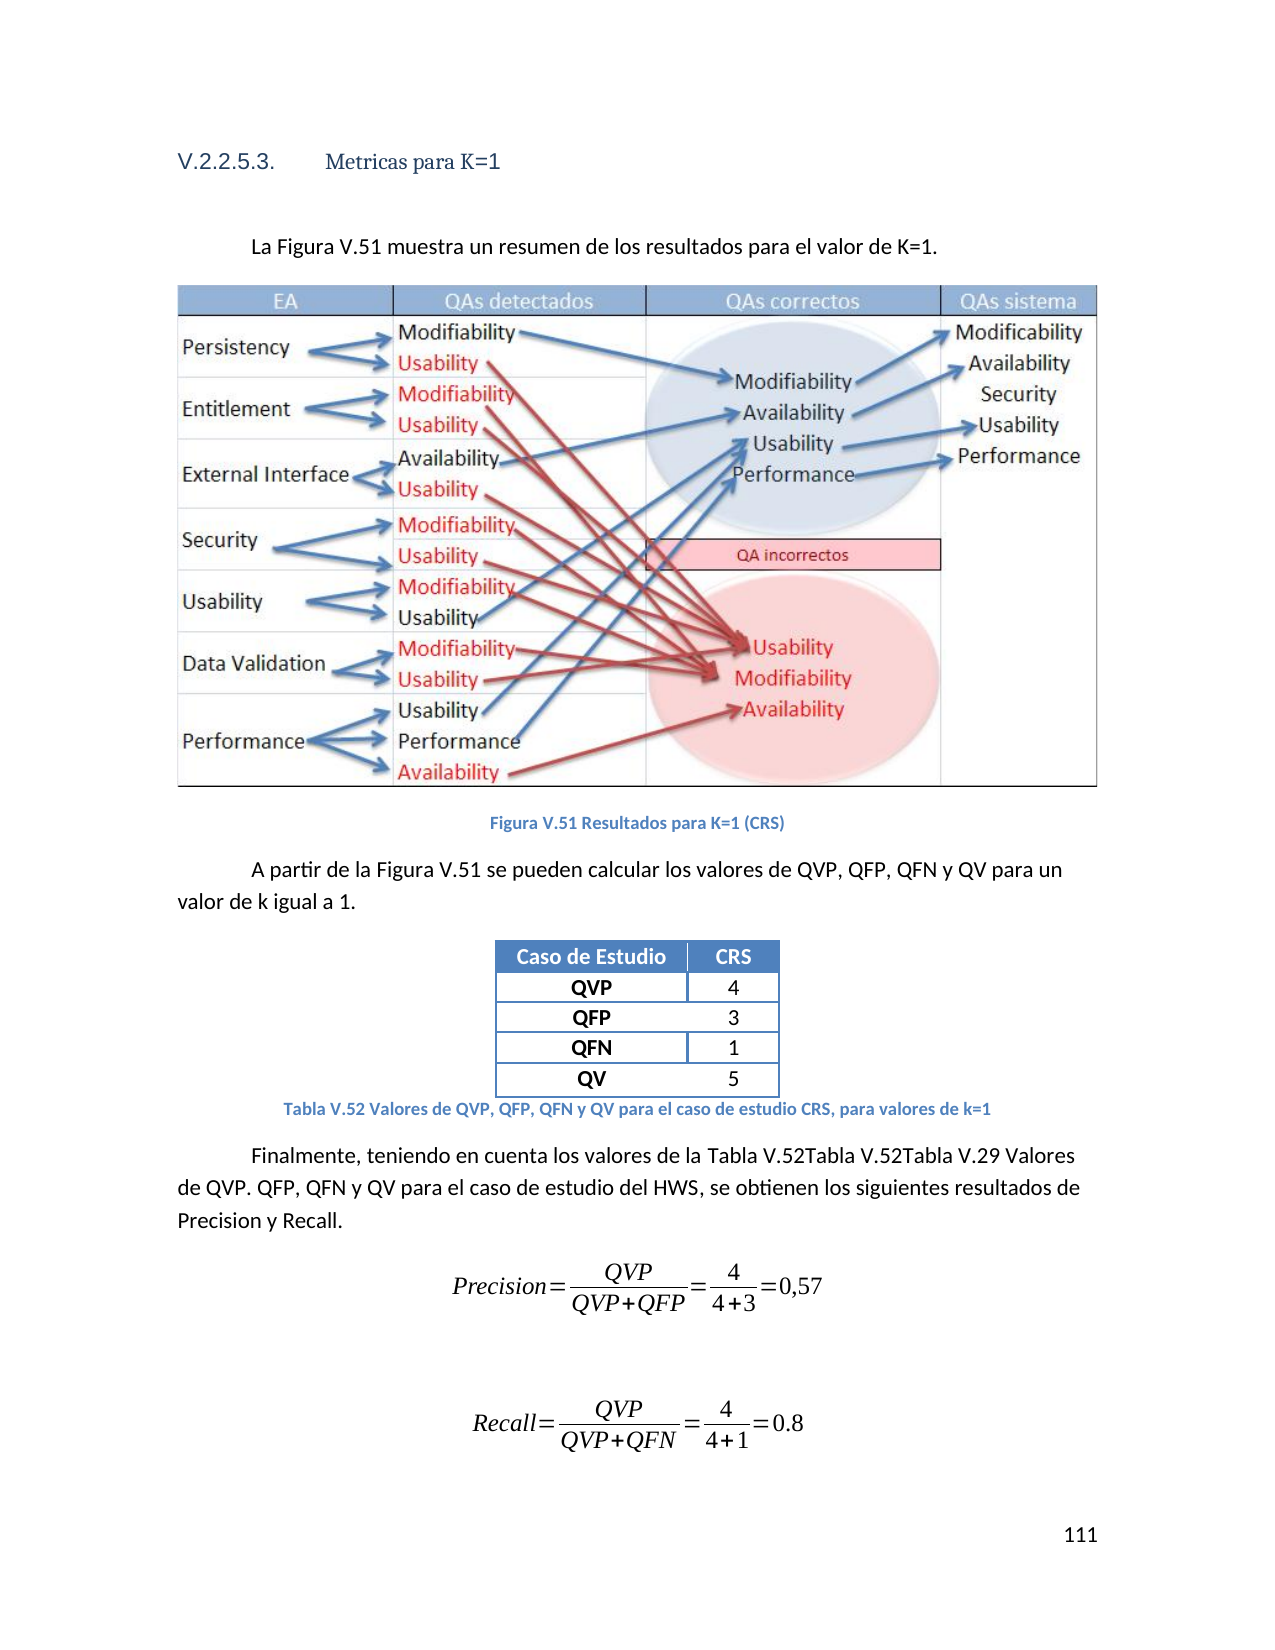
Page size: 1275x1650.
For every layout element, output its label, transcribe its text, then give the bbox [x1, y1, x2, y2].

table_cell QV [497, 1064, 687, 1096]
table_cell QFN [497, 1033, 686, 1062]
table_cell 4 [689, 973, 778, 1001]
table_cell 1 [689, 1033, 778, 1062]
table_cell 3 [688, 1003, 778, 1031]
subtitle Metricas para K=1 [177, 148, 1098, 175]
table_header Caso de Estudio [497, 943, 687, 971]
table_cell QFP [497, 1003, 687, 1031]
table_cell 5 [688, 1064, 778, 1096]
picture [177, 285, 1098, 787]
table_cell QVP [497, 973, 686, 1001]
table_header CRS [688, 943, 778, 971]
